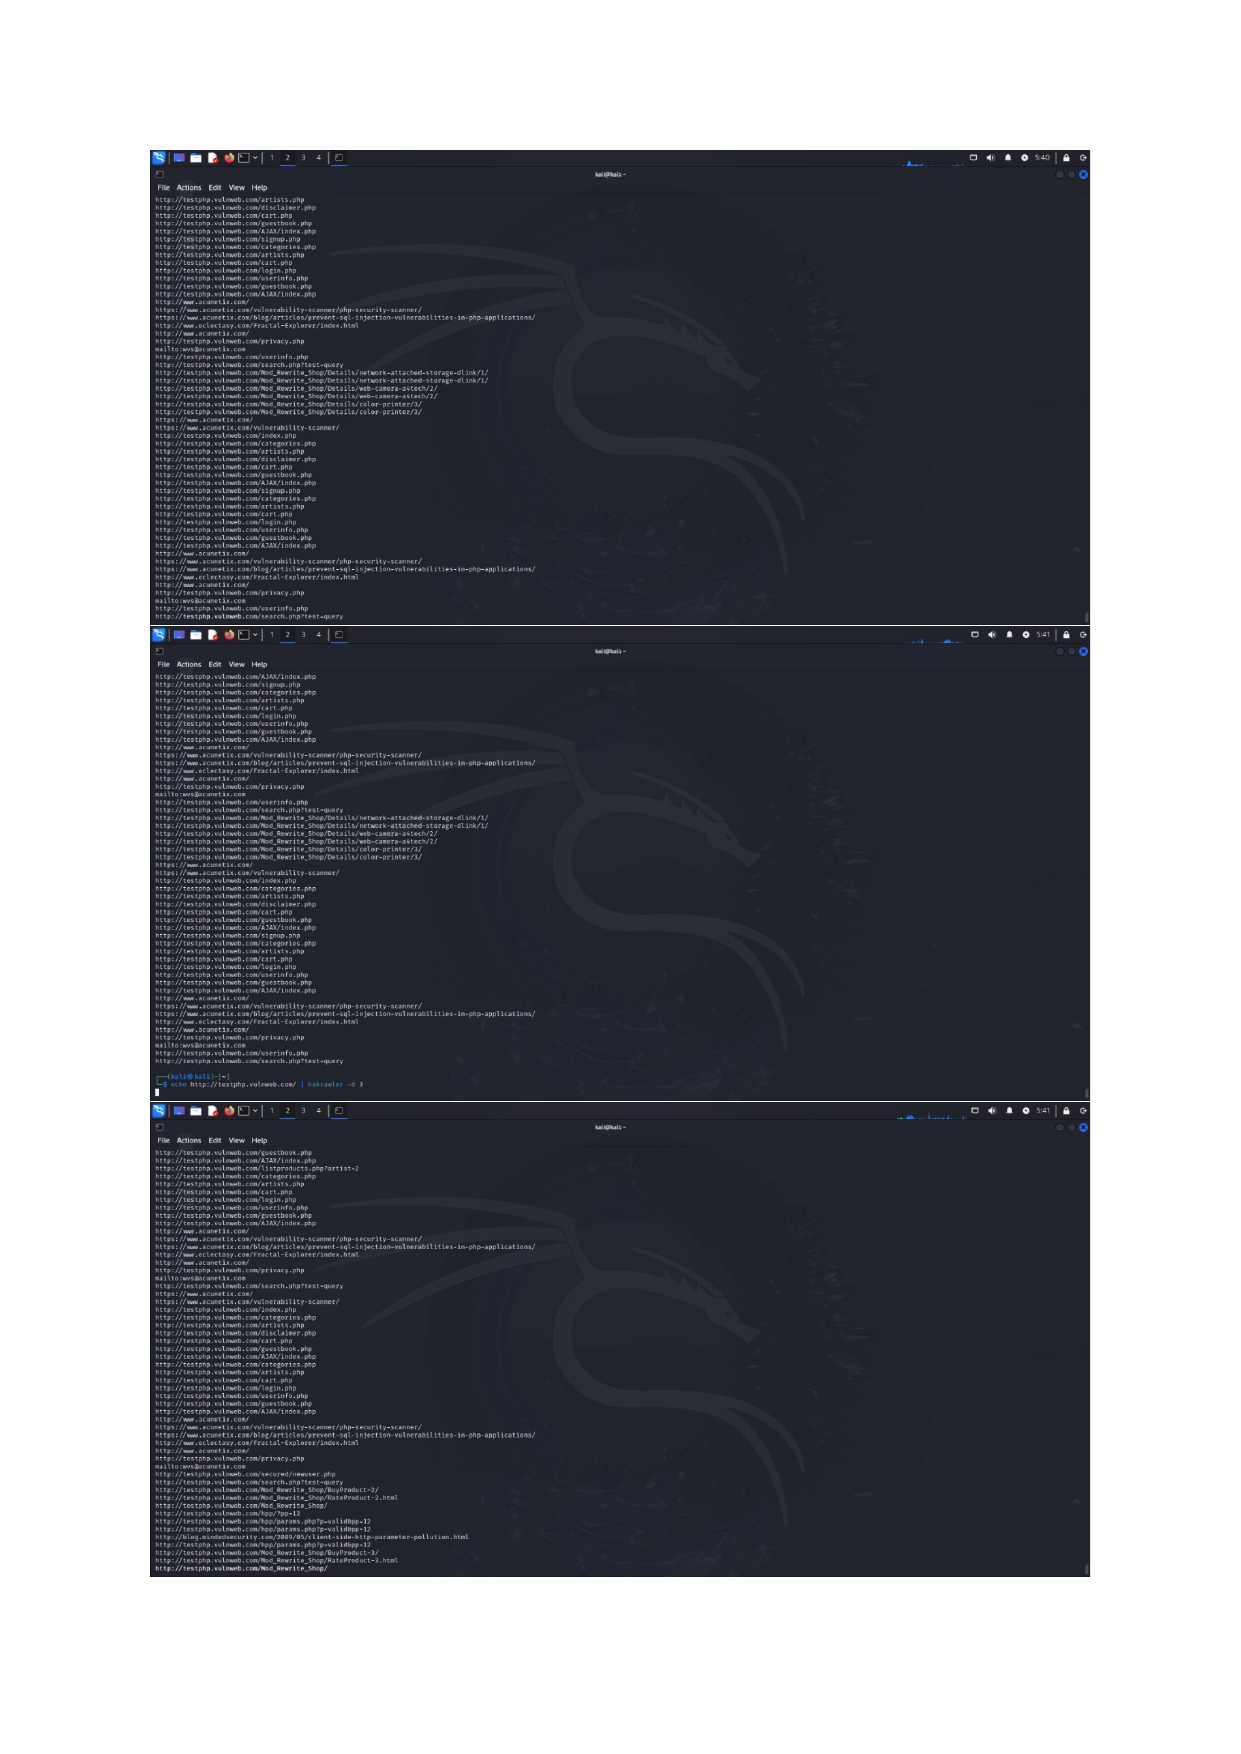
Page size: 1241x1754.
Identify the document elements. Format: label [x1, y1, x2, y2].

picture [150, 626, 1091, 1101]
picture [150, 150, 1091, 625]
picture [150, 1102, 1091, 1577]
